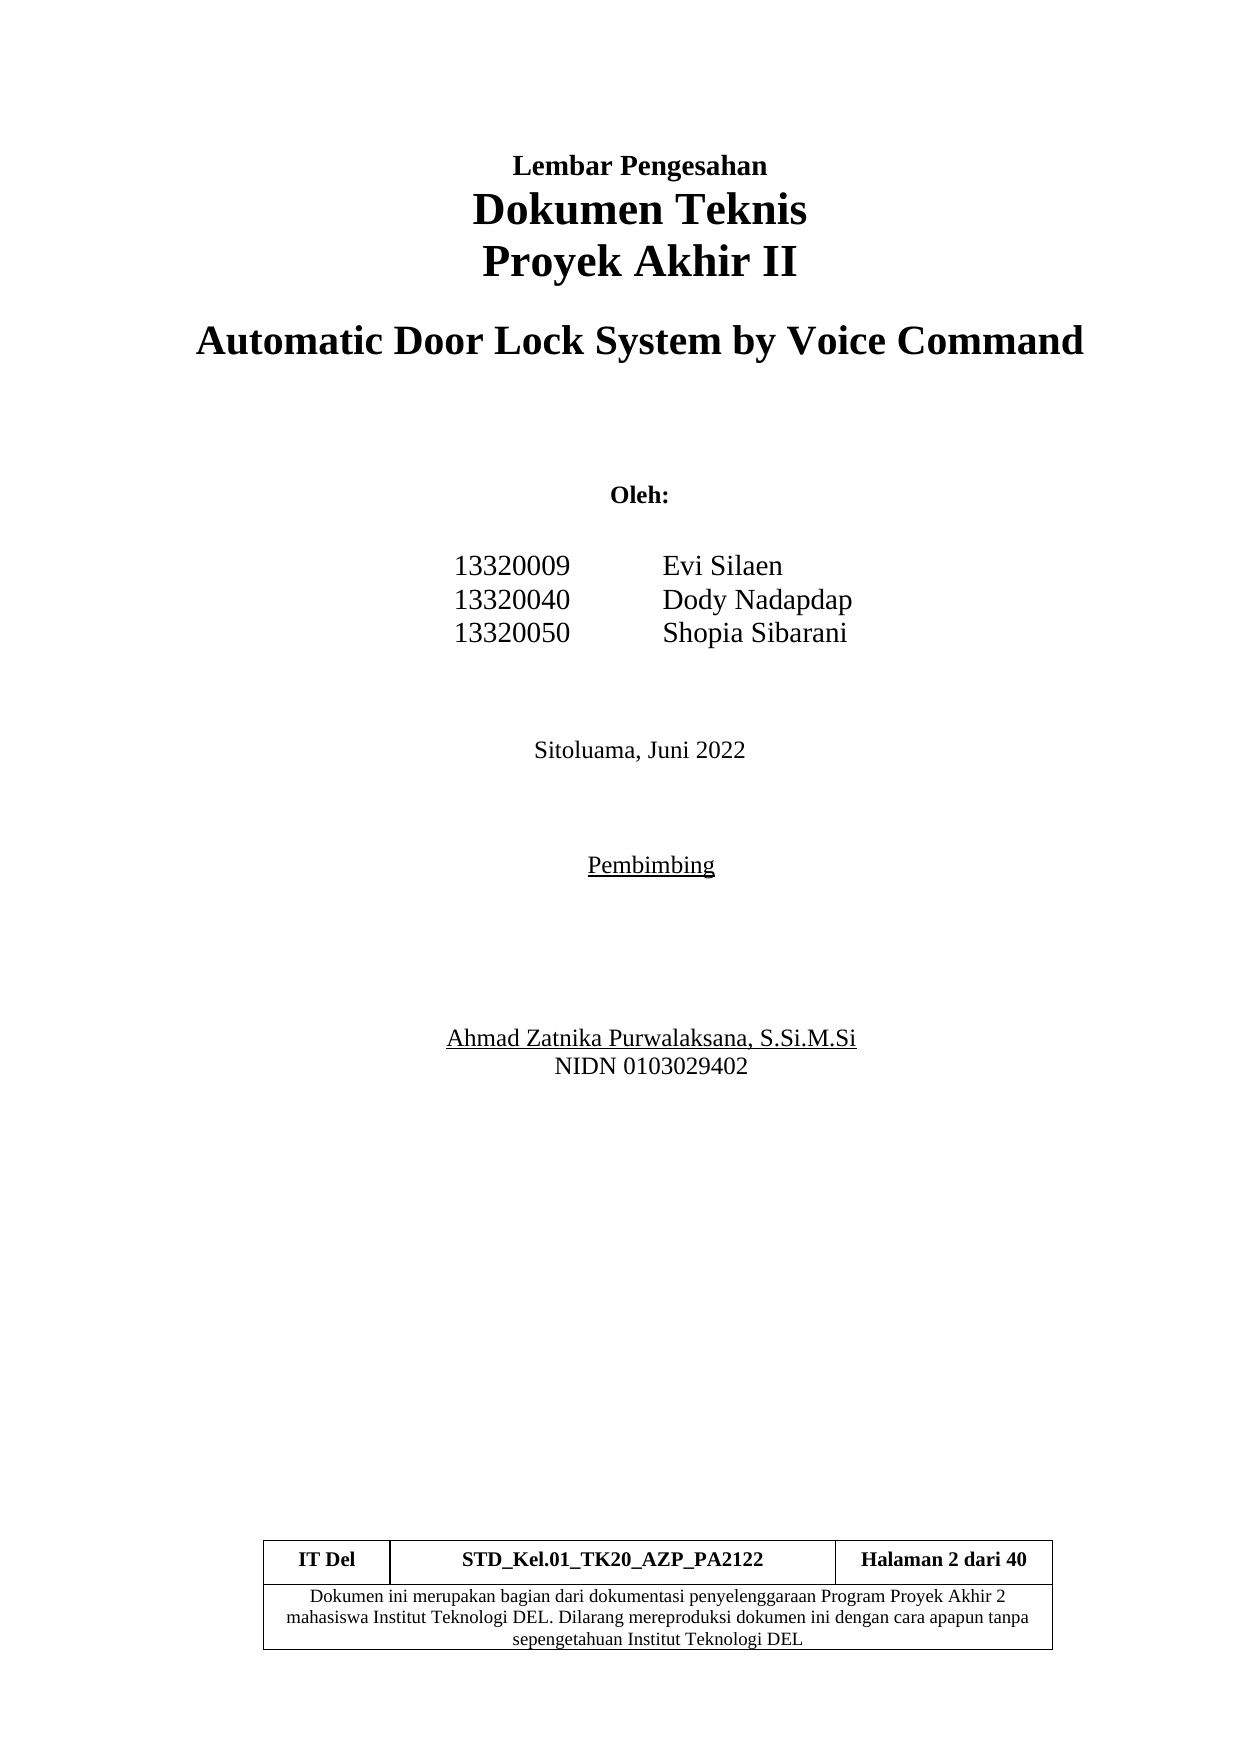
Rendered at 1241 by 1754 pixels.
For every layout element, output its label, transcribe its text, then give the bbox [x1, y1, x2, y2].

table_header 13320009 [442, 548, 651, 582]
table_cell 13320050 [442, 615, 651, 649]
title Automatic Door Lock System by Voice Command [187, 315, 1092, 363]
table_header Pembimbing [187, 850, 1115, 879]
table_header Evi Silaen [651, 548, 930, 582]
table_cell Dody Nadapdap [651, 582, 930, 615]
text Oleh: [187, 480, 1092, 508]
title Dokumen Teknis [187, 181, 1092, 234]
title Proyek Akhir II [187, 234, 1092, 287]
table_cell 13320040 [442, 582, 651, 615]
table_cell Ahmad Zatnika Purwalaksana, S.Si.M.Si NIDN 0103029402 [187, 879, 1115, 1080]
text Sitoluama, Juni 2022 [187, 735, 1092, 764]
title Lembar Pengesahan [187, 148, 1092, 181]
table_cell Shopia Sibarani [651, 615, 930, 649]
